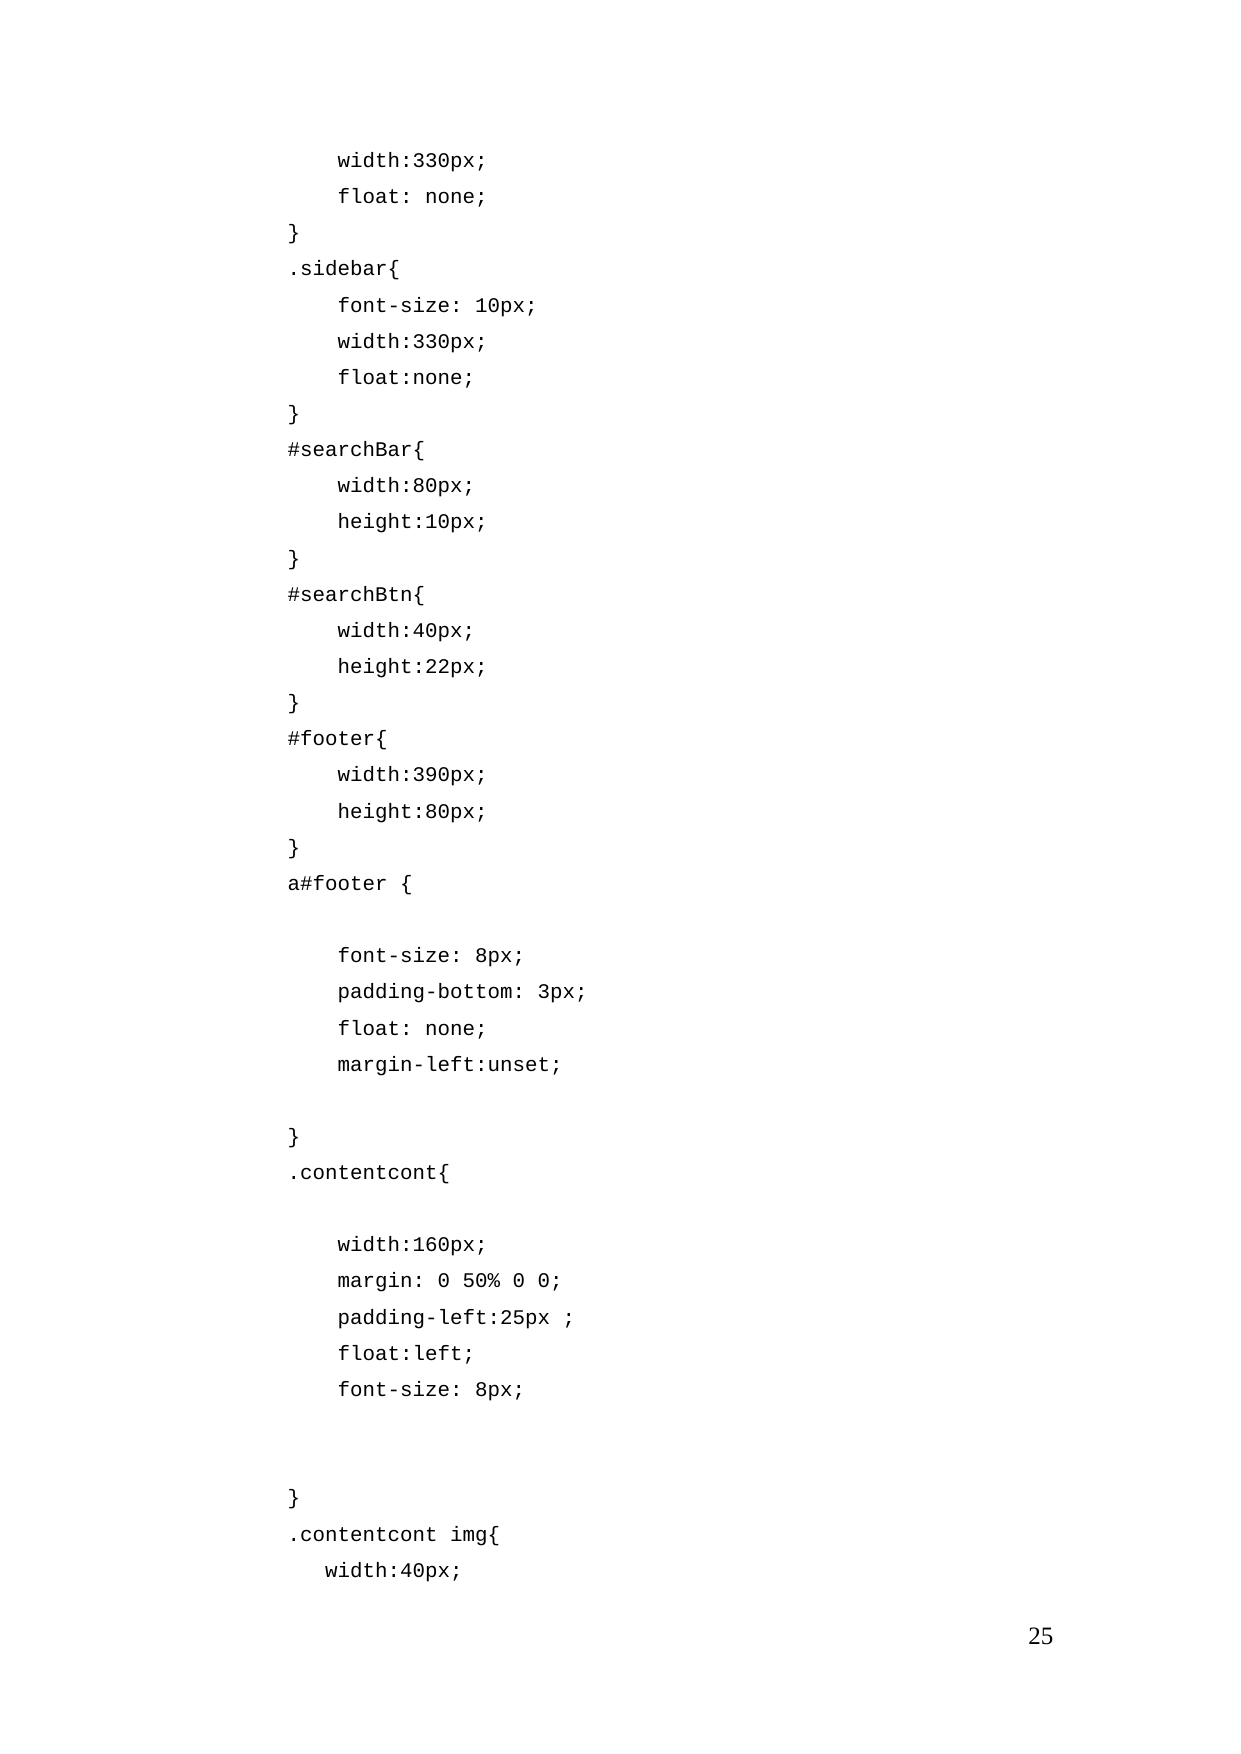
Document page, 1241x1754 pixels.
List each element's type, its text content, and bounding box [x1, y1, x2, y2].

text a#footer { [187, 873, 1053, 897]
text #searchBtn{ [187, 584, 1053, 607]
text #footer{ [187, 728, 1053, 752]
text } [187, 1126, 1053, 1149]
text height:22px; [187, 656, 1053, 680]
text width:40px; [187, 1560, 1053, 1583]
text .contentcont img{ [187, 1523, 1053, 1547]
text } [187, 692, 1053, 716]
text } [187, 837, 1053, 860]
text width:390px; [187, 764, 1053, 788]
text } [187, 548, 1053, 571]
text width:40px; [187, 620, 1053, 643]
text padding-bottom: 3px; [187, 981, 1053, 1005]
text float:left; [187, 1343, 1053, 1366]
text width:80px; [187, 475, 1053, 499]
text } [187, 222, 1053, 246]
text margin: 0 50% 0 0; [187, 1271, 1053, 1294]
text padding-left:25px ; [187, 1307, 1053, 1330]
text .sidebar{ [187, 258, 1053, 282]
text } [187, 1487, 1053, 1511]
text height:10px; [187, 511, 1053, 535]
text .contentcont{ [187, 1162, 1053, 1186]
text width:330px; [187, 150, 1053, 174]
text font-size: 8px; [187, 945, 1053, 969]
text float: none; [187, 1017, 1053, 1041]
text height:80px; [187, 801, 1053, 824]
text margin-left:unset; [187, 1054, 1053, 1077]
text #searchBar{ [187, 439, 1053, 463]
text font-size: 8px; [187, 1379, 1053, 1403]
text float:none; [187, 367, 1053, 391]
text } [187, 403, 1053, 427]
text width:160px; [187, 1234, 1053, 1258]
text width:330px; [187, 331, 1053, 354]
text font-size: 10px; [187, 294, 1053, 318]
text float: none; [187, 186, 1053, 210]
